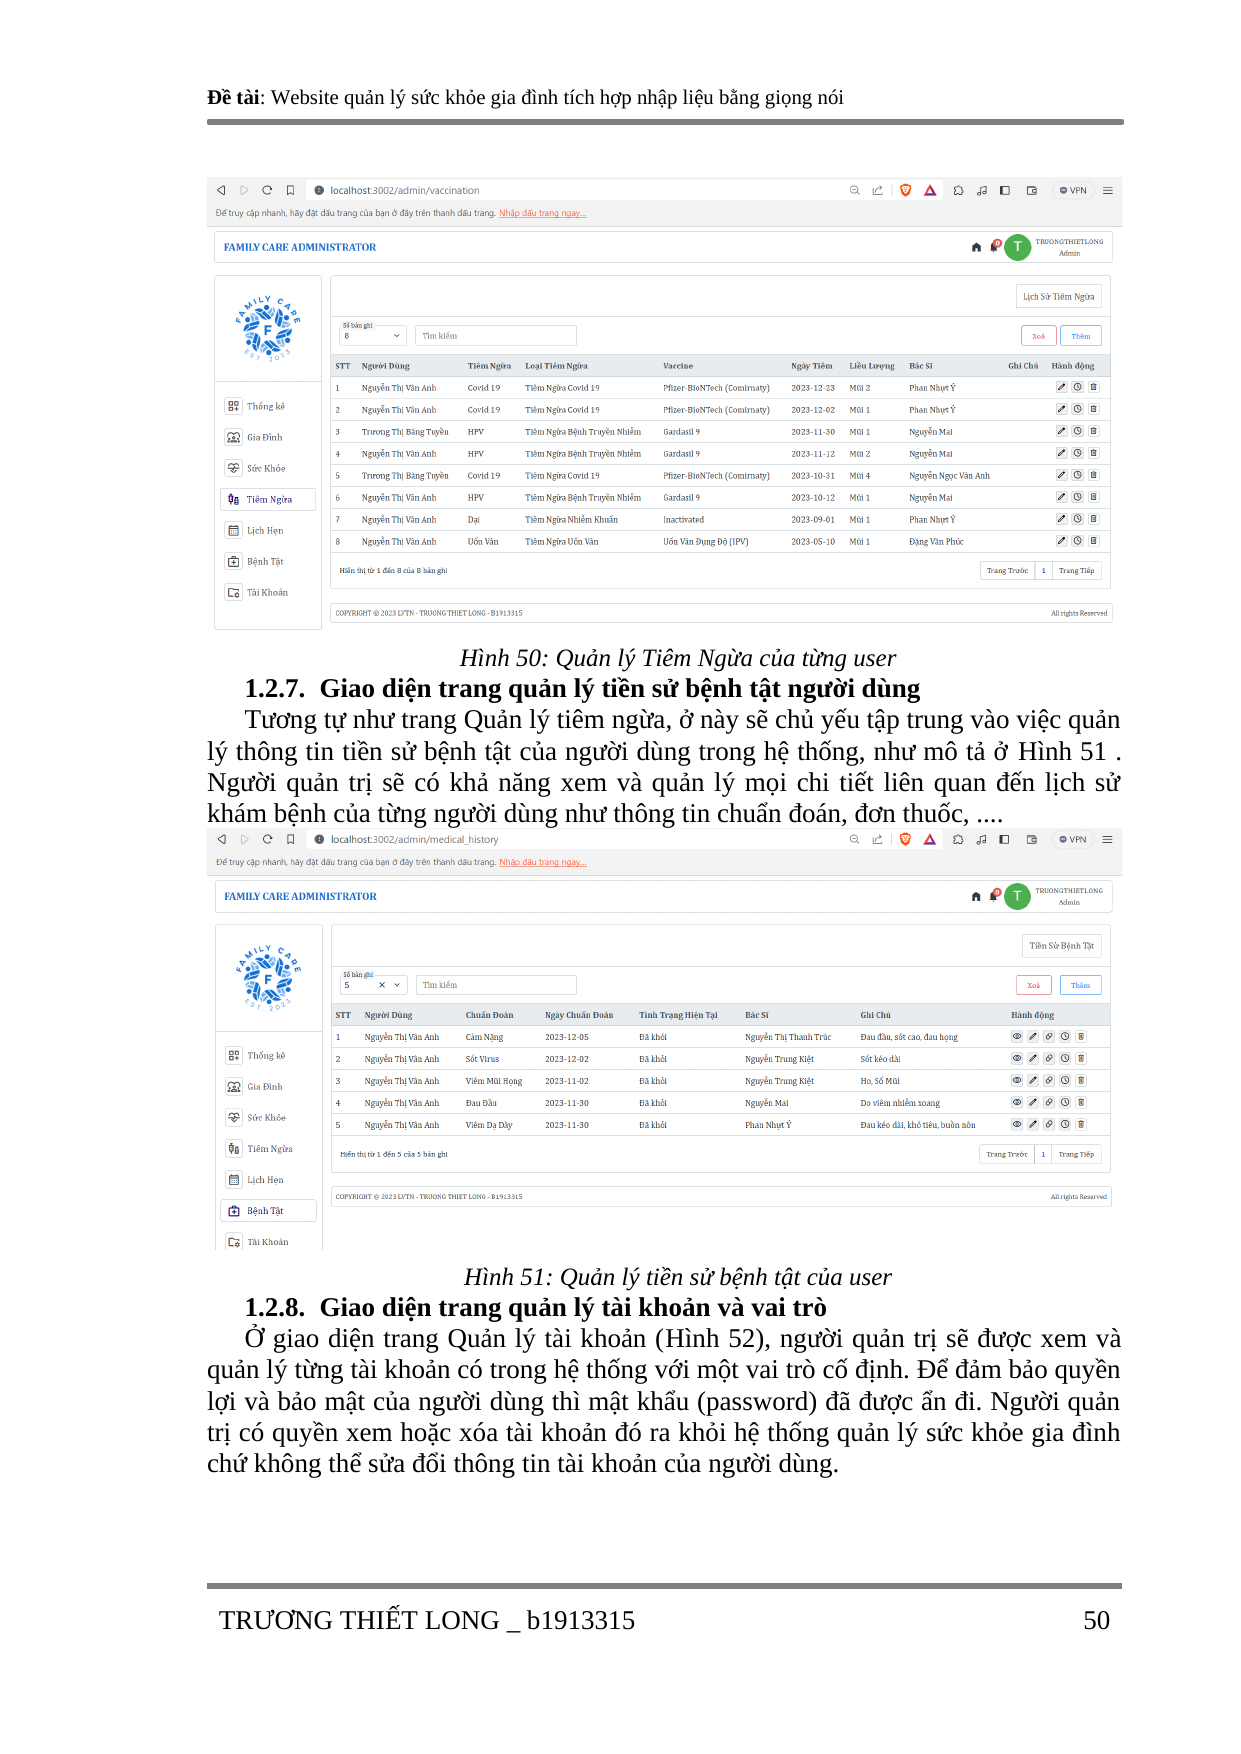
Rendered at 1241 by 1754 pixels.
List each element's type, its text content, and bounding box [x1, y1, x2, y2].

text Tương tự như trang Quản lý tiêm ngừa, ở này sẽ chủ yếu tập trung vào việc quản lý thông tin tiền sử bệnh tật của người dùng trong hệ thống, như mô tả ở Hình 51 . Người quản trị sẽ có khả năng xem và quản lý mọi chi tiết liên quan đến lịch sử khám bệnh của từng người dùng như thông tin chuẩn đoán, đơn thuốc, .... [207, 703, 1122, 828]
list Giao diện trang quản lý tiền sử bệnh tật người dùng [244, 672, 1122, 703]
picture [206, 177, 1123, 631]
list Giao diện trang quản lý tài khoản và vai trò [244, 1291, 1122, 1322]
text Hình 51: Quản lý tiền sử bệnh tật của user [207, 1262, 1122, 1291]
text Ở giao diện trang Quản lý tài khoản (Hình 52), người quản trị sẽ được xem và quản lý từng tài khoản có trong hệ thống với một vai trò cố định. Để đảm bảo quyền lợi và bảo mật của người dùng thì mật khẩu (password) đã được ẩn đi. Người quản trị có quyền xem hoặc xóa tài khoản đó ra khỏi hệ thống quản lý sức khỏe gia đình chứ không thể sửa đổi thông tin tài khoản của người dùng. [207, 1322, 1122, 1478]
text Hình 50: Quản lý Tiêm Ngừa của từng user [207, 643, 1122, 672]
picture [206, 828, 1123, 1250]
